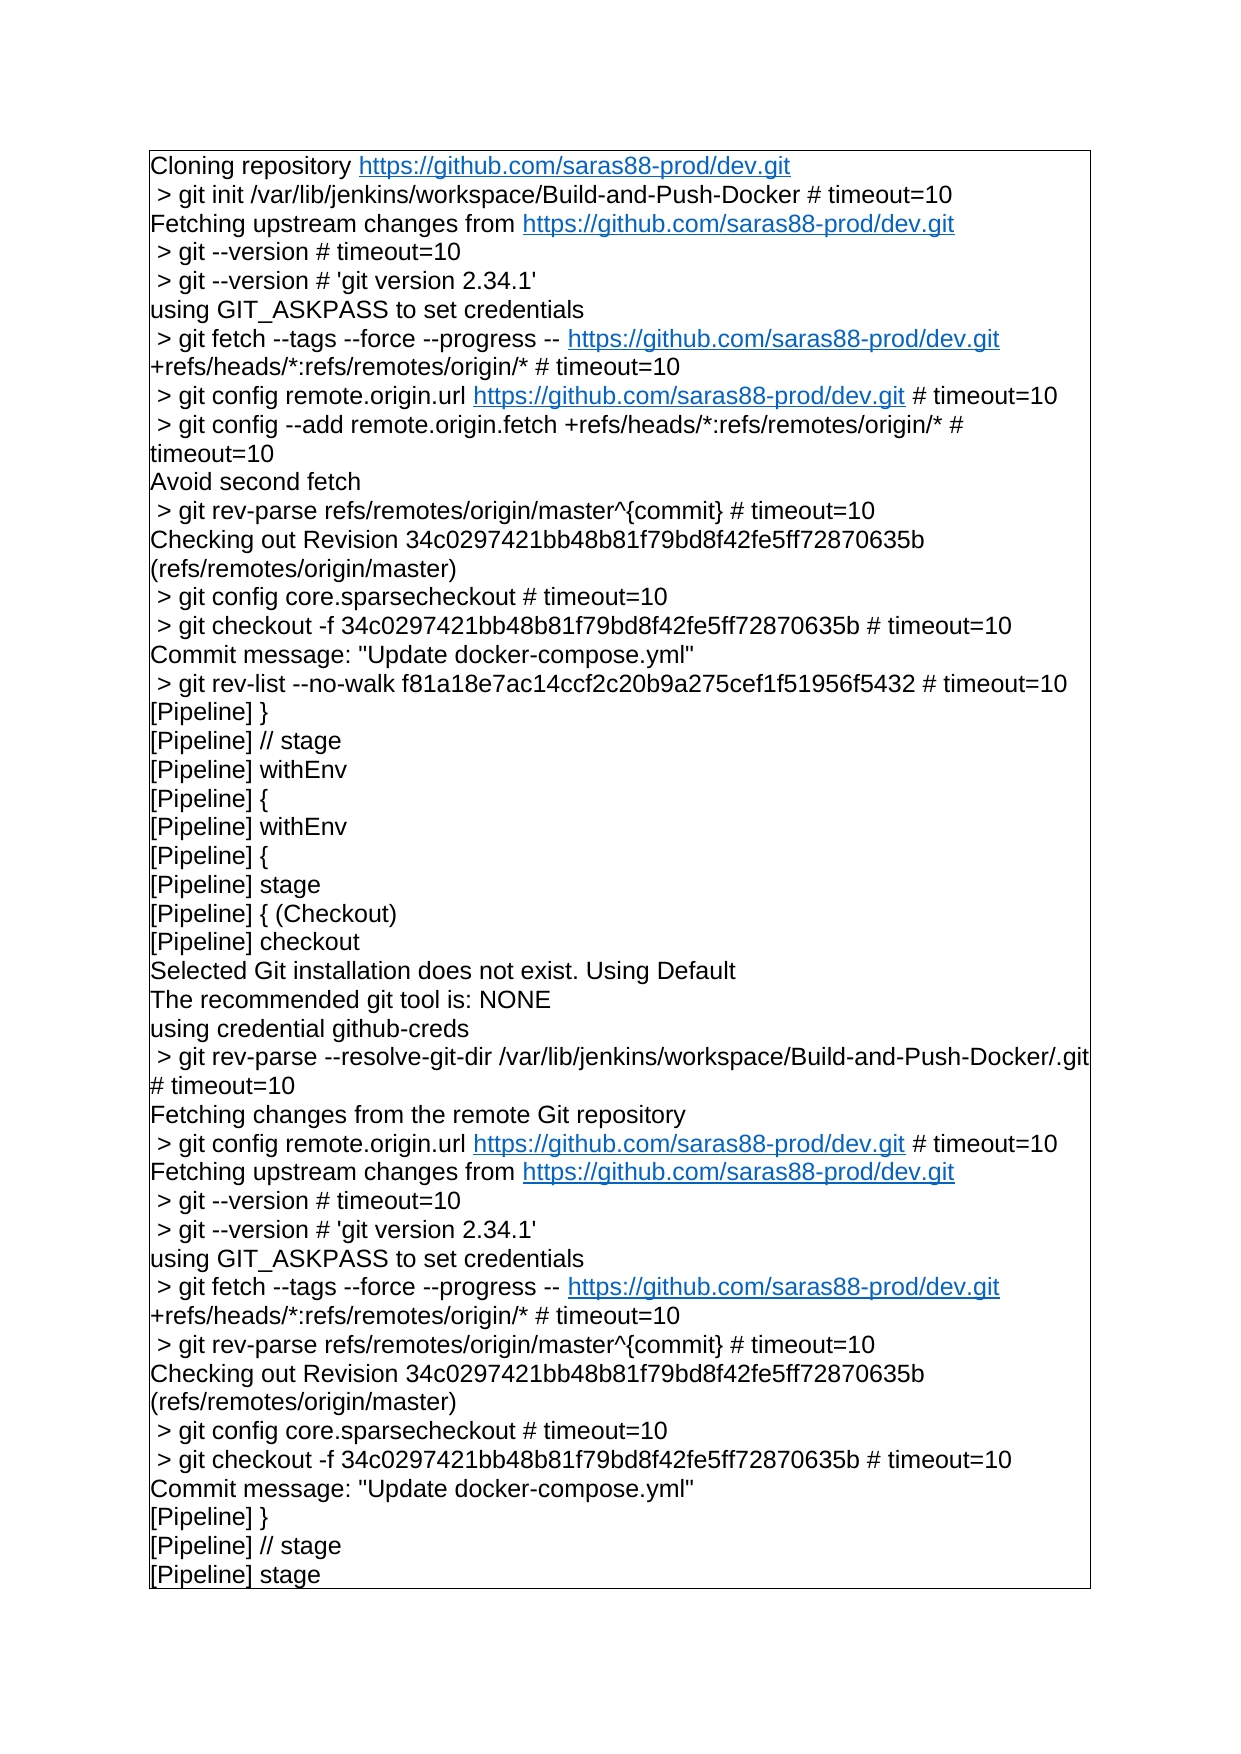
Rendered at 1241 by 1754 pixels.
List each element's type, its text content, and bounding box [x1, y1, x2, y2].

text > git rev-parse refs/remotes/origin/master^{commit} # timeout=10 [150, 496, 1090, 525]
text > git --version # timeout=10 [150, 237, 1090, 266]
text [Pipeline] } [150, 697, 1090, 726]
text using credential github-creds [150, 1013, 1090, 1042]
text The recommended git tool is: NONE [150, 985, 1090, 1013]
text using GIT_ASKPASS to set credentials [150, 1243, 1090, 1272]
text > git checkout -f 34c0297421bb48b81f79bd8f42fe5ff72870635b # timeout=10 [150, 1445, 1090, 1473]
text Fetching changes from the remote Git repository [150, 1100, 1090, 1128]
text Cloning repository https://github.com/saras88-prod/dev.git [150, 151, 1090, 180]
text > git --version # 'git version 2.34.1' [150, 266, 1090, 295]
text > git checkout -f 34c0297421bb48b81f79bd8f42fe5ff72870635b # timeout=10 [150, 611, 1090, 640]
text [Pipeline] checkout [150, 927, 1090, 956]
text Checking out Revision 34c0297421bb48b81f79bd8f42fe5ff72870635b (refs/remotes/origin/master) [150, 525, 1090, 582]
text > git --version # timeout=10 [150, 1186, 1090, 1215]
text > git config --add remote.origin.fetch +refs/heads/*:refs/remotes/origin/* # timeout=10 [150, 410, 1090, 467]
text Commit message: "Update docker-compose.yml" [150, 1473, 1090, 1502]
text Selected Git installation does not exist. Using Default [150, 956, 1090, 985]
text > git rev-parse --resolve-git-dir /var/lib/jenkins/workspace/Build-and-Push-Docker/.git # timeout=10 [150, 1042, 1090, 1100]
text > git rev-list --no-walk f81a18e7ac14ccf2c20b9a275cef1f51956f5432 # timeout=10 [150, 668, 1090, 697]
text [Pipeline] } [150, 1502, 1090, 1531]
text [Pipeline] withEnv [150, 755, 1090, 783]
text > git config core.sparsecheckout # timeout=10 [150, 582, 1090, 611]
text [Pipeline] stage [150, 1559, 1090, 1588]
text [Pipeline] // stage [150, 726, 1090, 755]
text Fetching upstream changes from https://github.com/saras88-prod/dev.git [150, 1157, 1090, 1186]
text > git fetch --tags --force --progress -- https://github.com/saras88-prod/dev.git +refs/heads/*:refs/remotes/origin/* # timeout=10 [150, 1272, 1090, 1330]
text Checking out Revision 34c0297421bb48b81f79bd8f42fe5ff72870635b (refs/remotes/origin/master) [150, 1358, 1090, 1416]
text > git config remote.origin.url https://github.com/saras88-prod/dev.git # timeout=10 [150, 1128, 1090, 1157]
text [Pipeline] // stage [150, 1531, 1090, 1559]
text [Pipeline] stage [150, 870, 1090, 898]
text Commit message: "Update docker-compose.yml" [150, 640, 1090, 668]
text > git rev-parse refs/remotes/origin/master^{commit} # timeout=10 [150, 1330, 1090, 1358]
text [Pipeline] { [150, 783, 1090, 812]
text [Pipeline] withEnv [150, 812, 1090, 841]
text > git init /var/lib/jenkins/workspace/Build-and-Push-Docker # timeout=10 [150, 180, 1090, 208]
text > git fetch --tags --force --progress -- https://github.com/saras88-prod/dev.git +refs/heads/*:refs/remotes/origin/* # timeout=10 [150, 323, 1090, 381]
text Fetching upstream changes from https://github.com/saras88-prod/dev.git [150, 208, 1090, 237]
text Avoid second fetch [150, 467, 1090, 496]
text using GIT_ASKPASS to set credentials [150, 295, 1090, 323]
text > git config core.sparsecheckout # timeout=10 [150, 1416, 1090, 1445]
text > git config remote.origin.url https://github.com/saras88-prod/dev.git # timeout=10 [150, 381, 1090, 410]
text [Pipeline] { (Checkout) [150, 898, 1090, 927]
text [Pipeline] { [150, 841, 1090, 870]
text > git --version # 'git version 2.34.1' [150, 1215, 1090, 1243]
